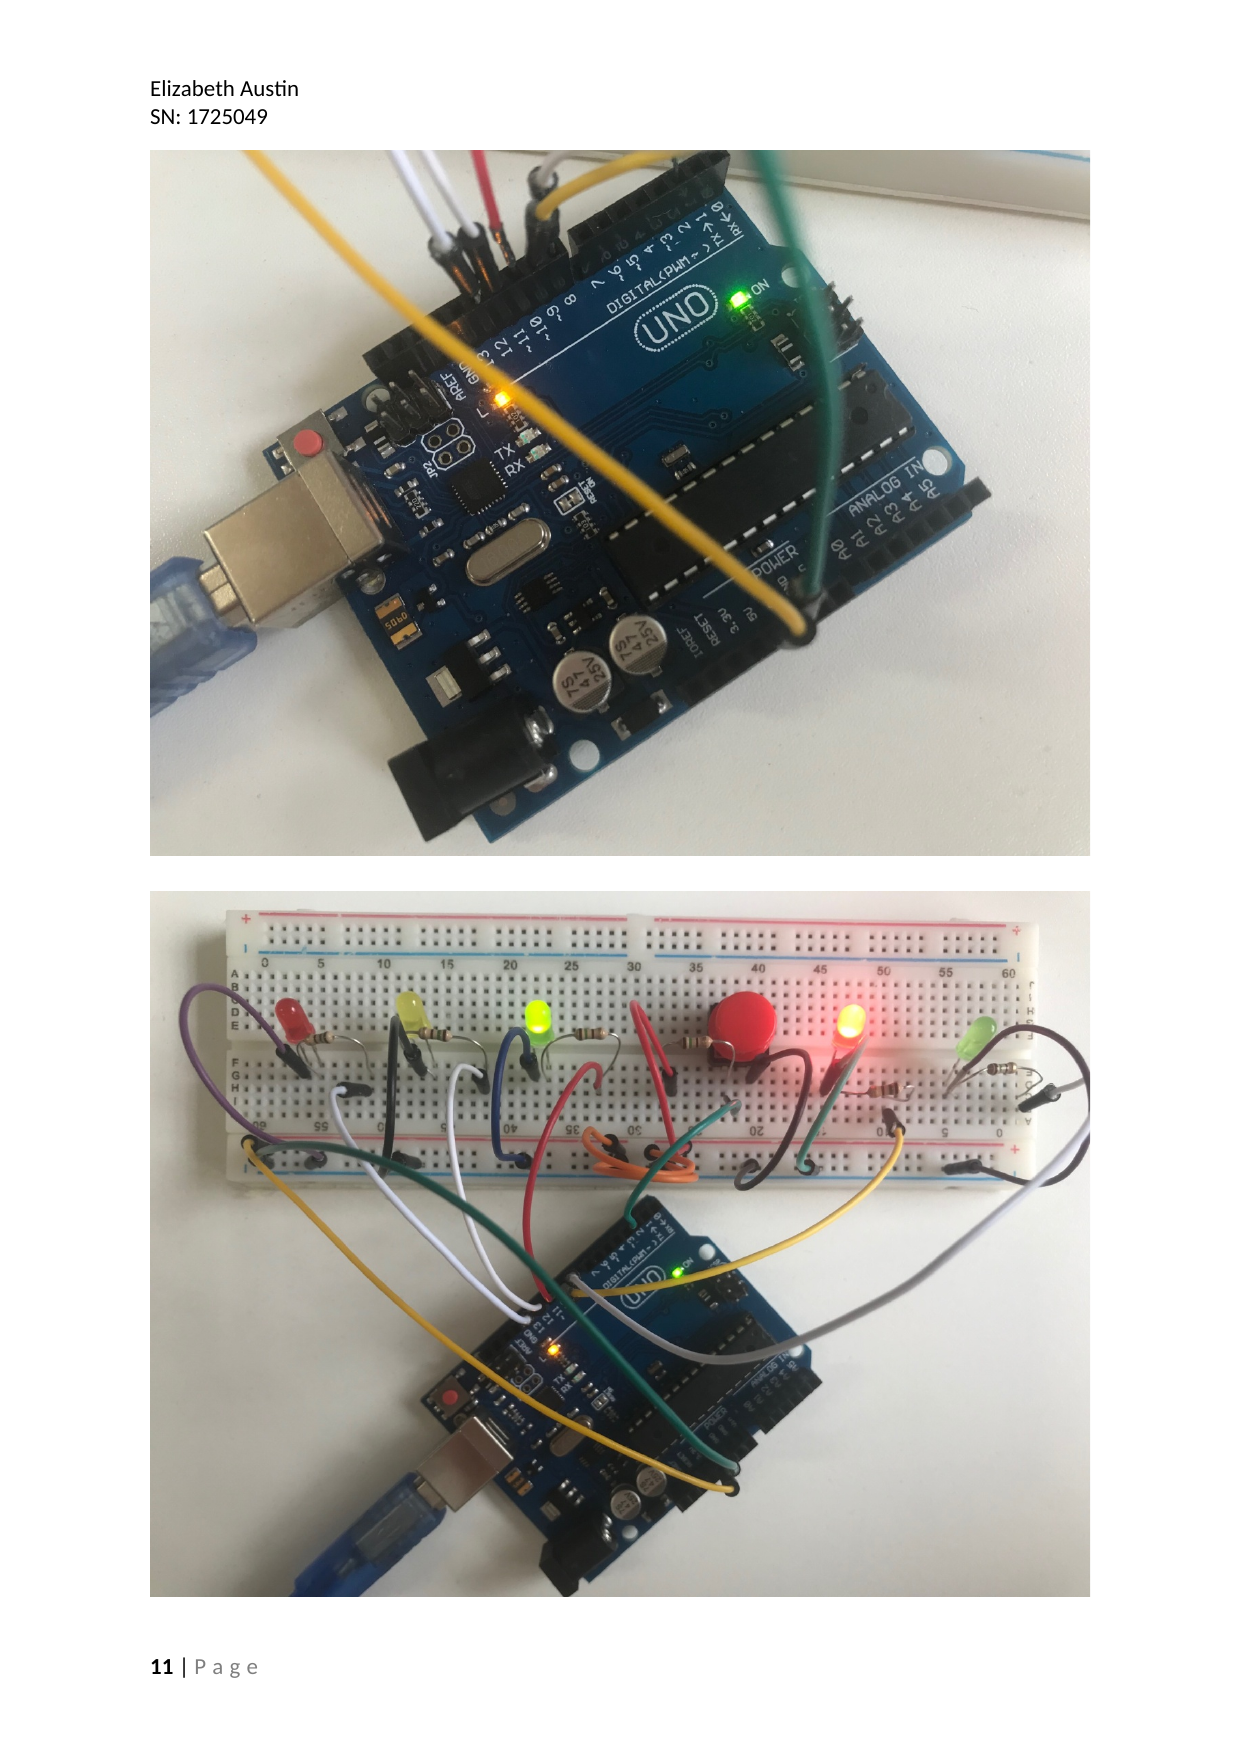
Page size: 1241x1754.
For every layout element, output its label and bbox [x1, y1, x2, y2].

picture [150, 891, 1091, 1597]
picture [150, 150, 1091, 856]
